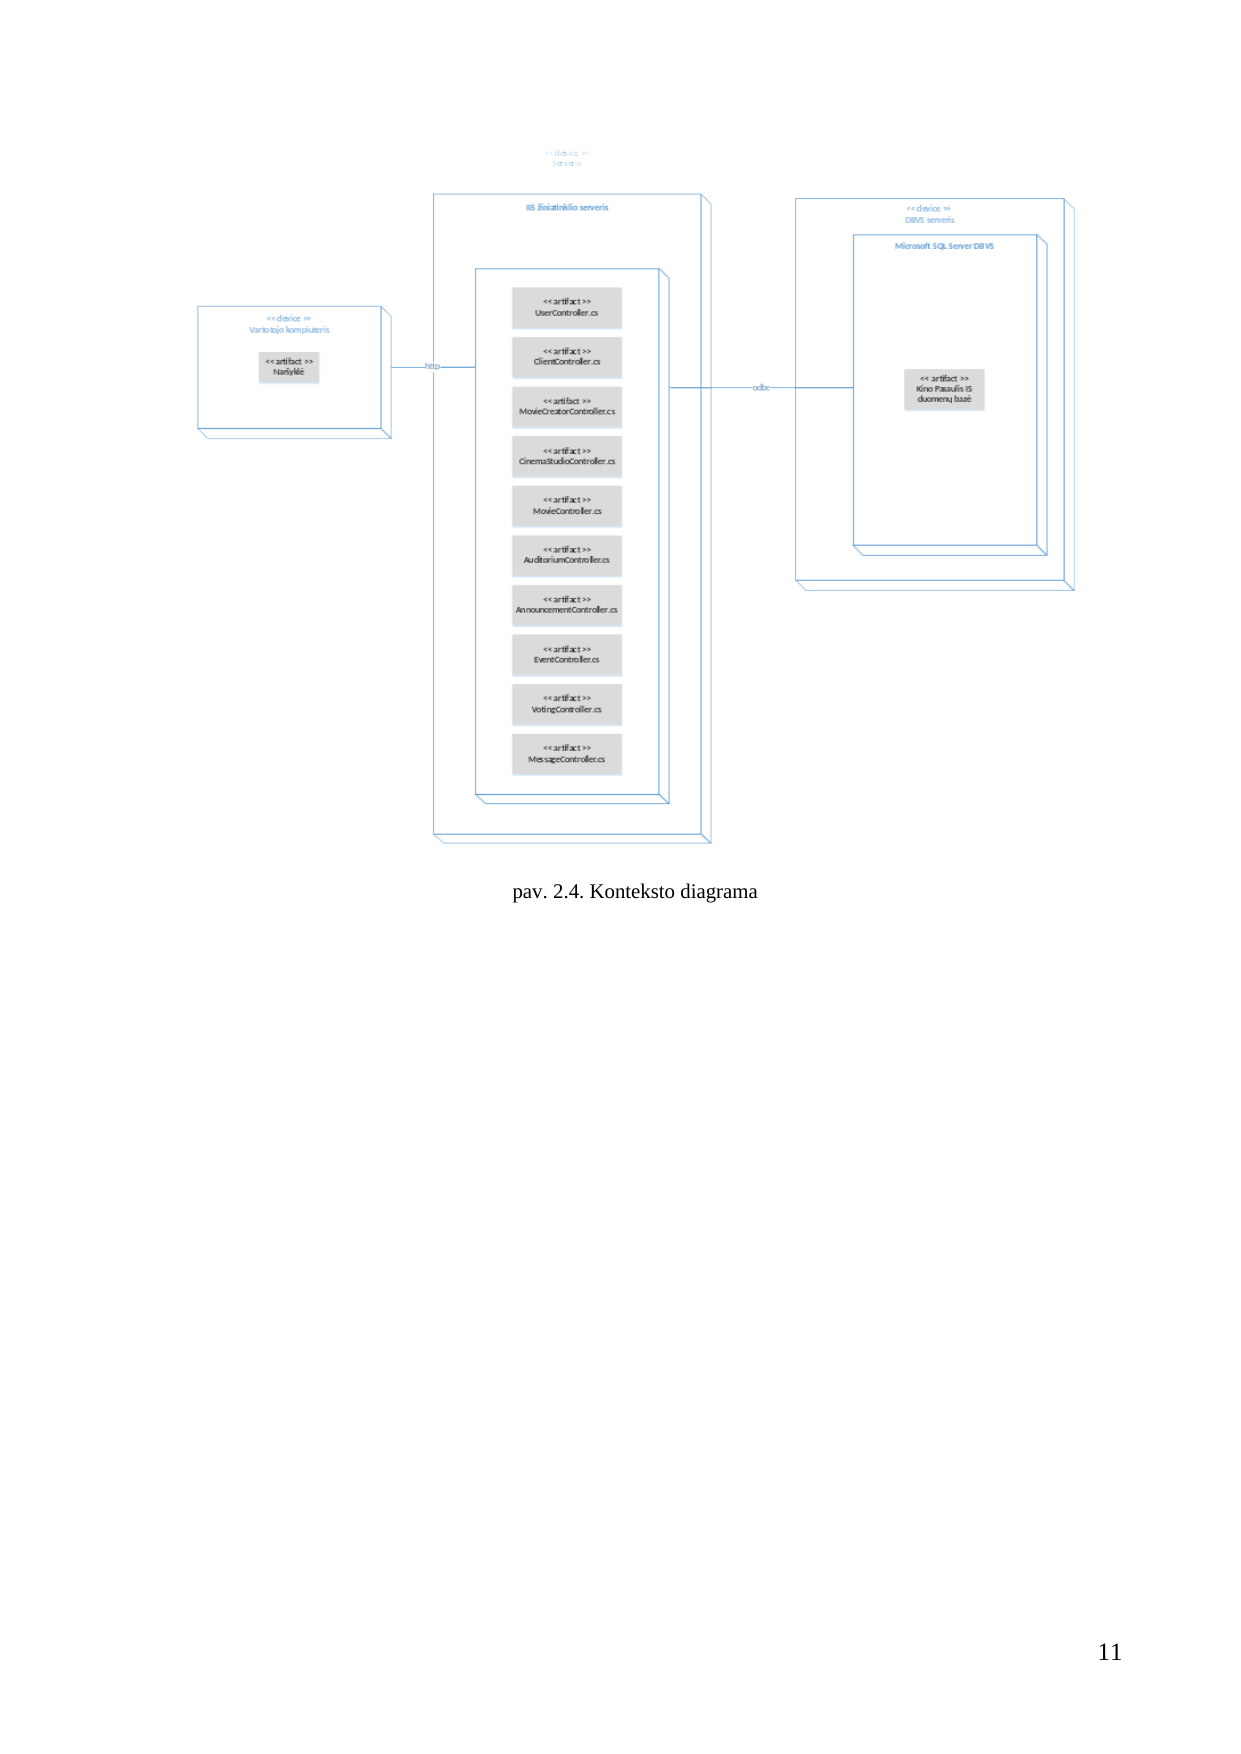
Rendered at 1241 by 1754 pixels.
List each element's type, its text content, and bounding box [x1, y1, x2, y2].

text pav. 2.2. Konteksto diagrama [148, 879, 1122, 903]
